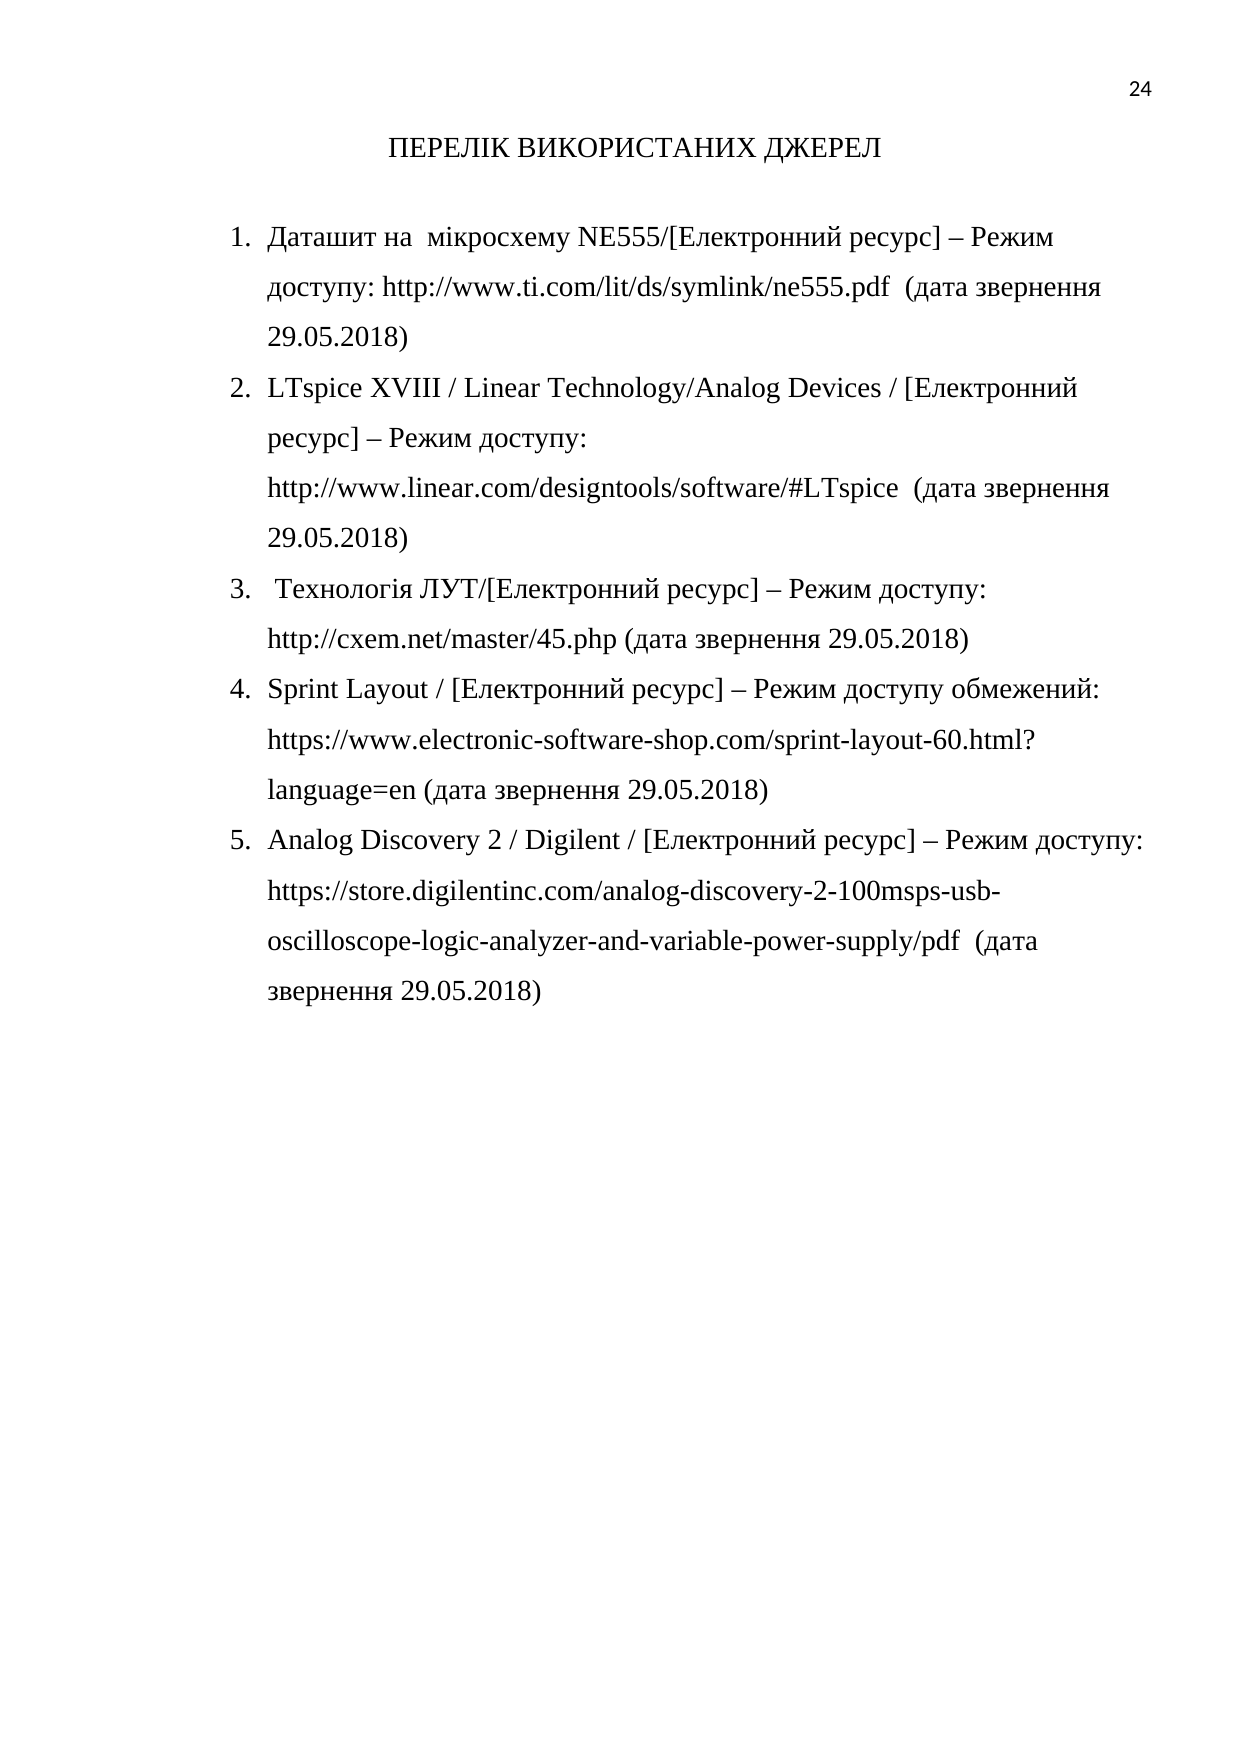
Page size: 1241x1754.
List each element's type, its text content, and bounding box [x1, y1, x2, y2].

list Даташит на мікросхему NE555/[Електронний ресурс] – Режим доступу: http://www.ti.com/lit/ds/symlink/ne555.pdf (дата звернення 29.05.2018) [229, 219, 1152, 353]
list Sprint Layout / [Електронний ресурс] – Режим доступу обмежений: https://www.electronic-software-shop.com/sprint-layout-60.html?language=en (дата звернення 29.05.2018) [229, 672, 1152, 806]
subtitle ПЕРЕЛІК ВИКОРИСТАНИХ ДЖЕРЕЛ [118, 130, 1152, 163]
list Технологія ЛУТ/[Електронний ресурс] – Режим доступу: http://cxem.net/master/45.php (дата звернення 29.05.2018) [229, 571, 1152, 655]
list LTspice XVIII / Linear Technology/Analog Devices / [Електронний ресурс] – Режим доступу: http://www.linear.com/designtools/software/#LTspice (дата звернення 29.05.2018) [229, 370, 1152, 554]
list Analog Discovery 2 / Digilent / [Електронний ресурс] – Режим доступу: https://store.digilentinc.com/analog-discovery-2-100msps-usb-oscilloscope-logic-analyzer-and-variable-power-supply/pdf (дата звернення 29.05.2018) [229, 822, 1152, 1007]
